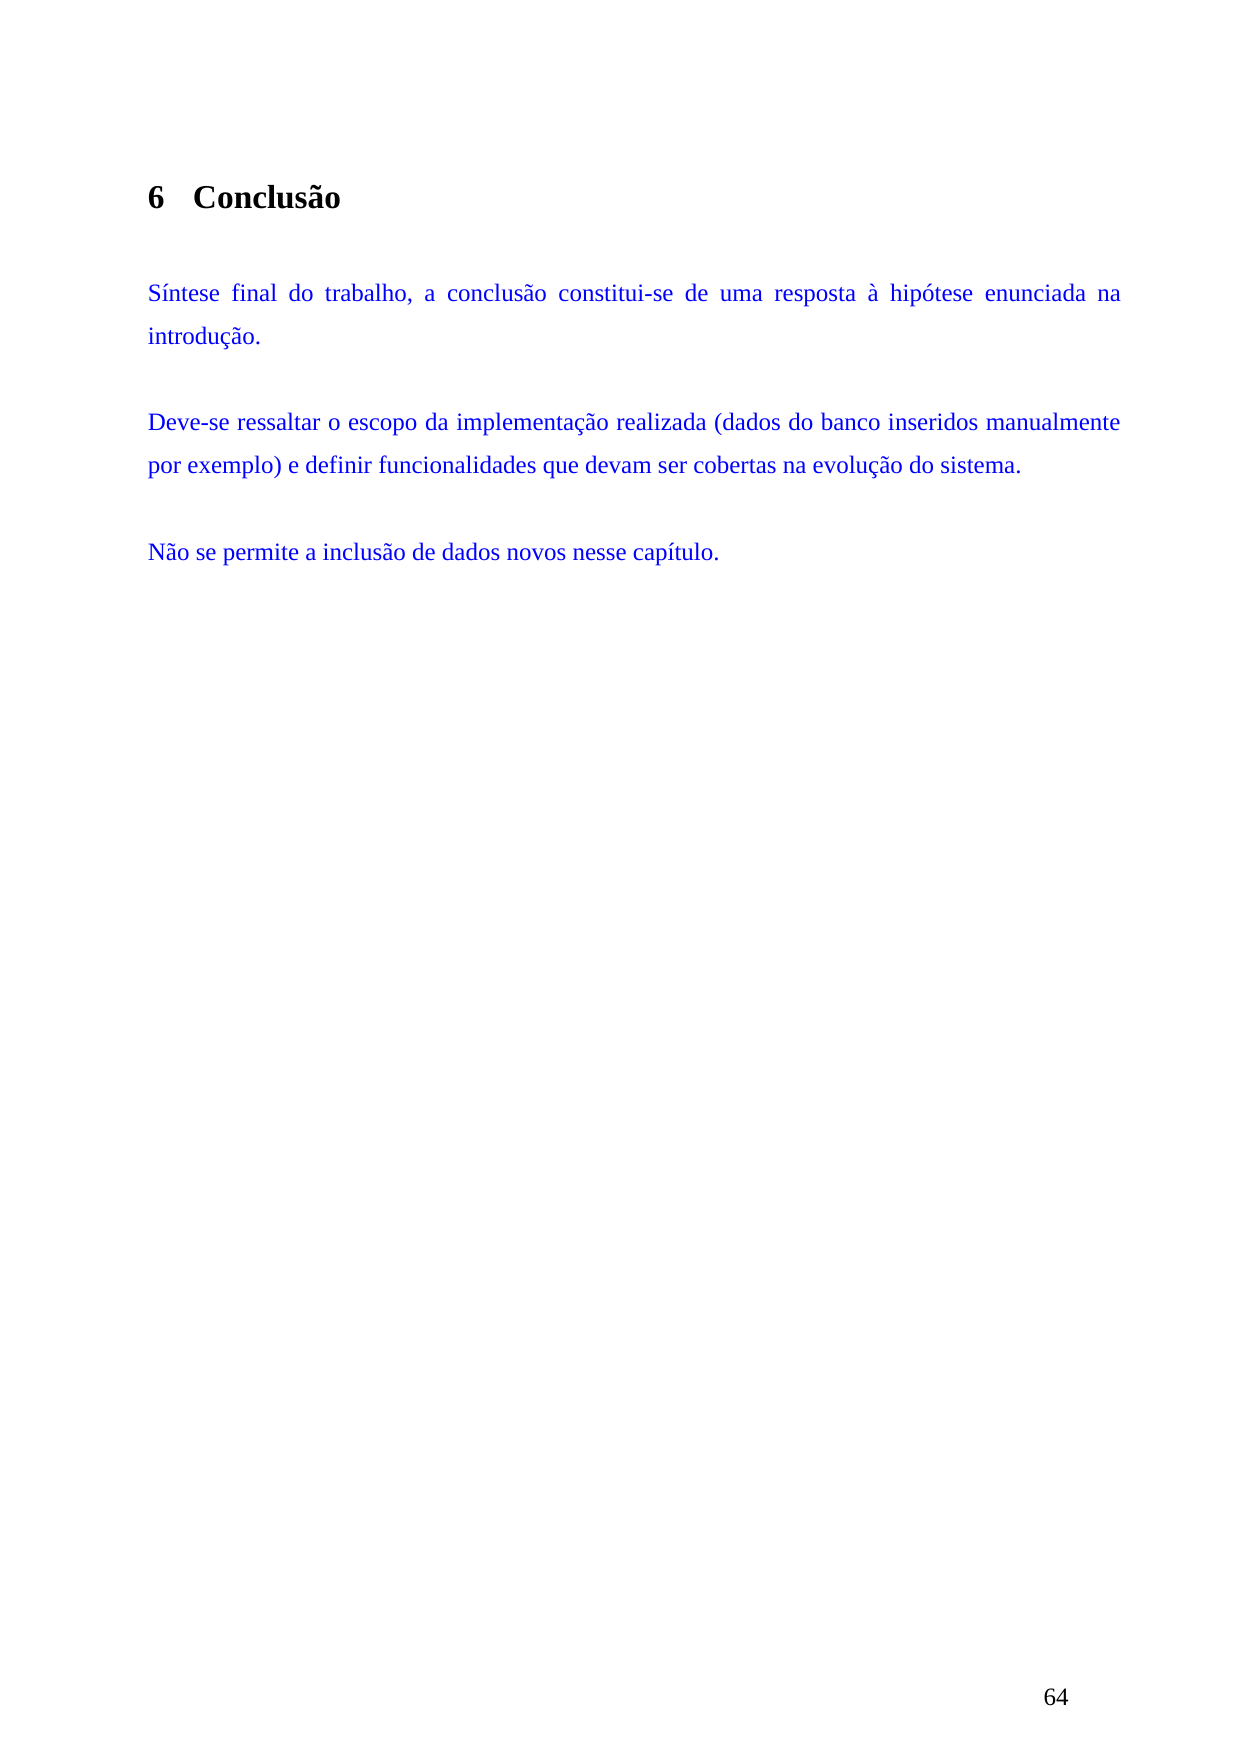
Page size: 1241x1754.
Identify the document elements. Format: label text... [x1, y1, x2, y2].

subtitle Conclusão [148, 177, 1122, 216]
text Deve-se ressaltar o escopo da implementação realizada (dados do banco inseridos manualmente por exemplo) e definir funcionalidades que devam ser cobertas na evolução do sistema. [148, 407, 1122, 479]
text Não se permite a inclusão de dados novos nesse capítulo. [148, 537, 1122, 566]
text Síntese final do trabalho, a conclusão constitui-se de uma resposta à hipótese enunciada na introdução. [148, 278, 1122, 350]
